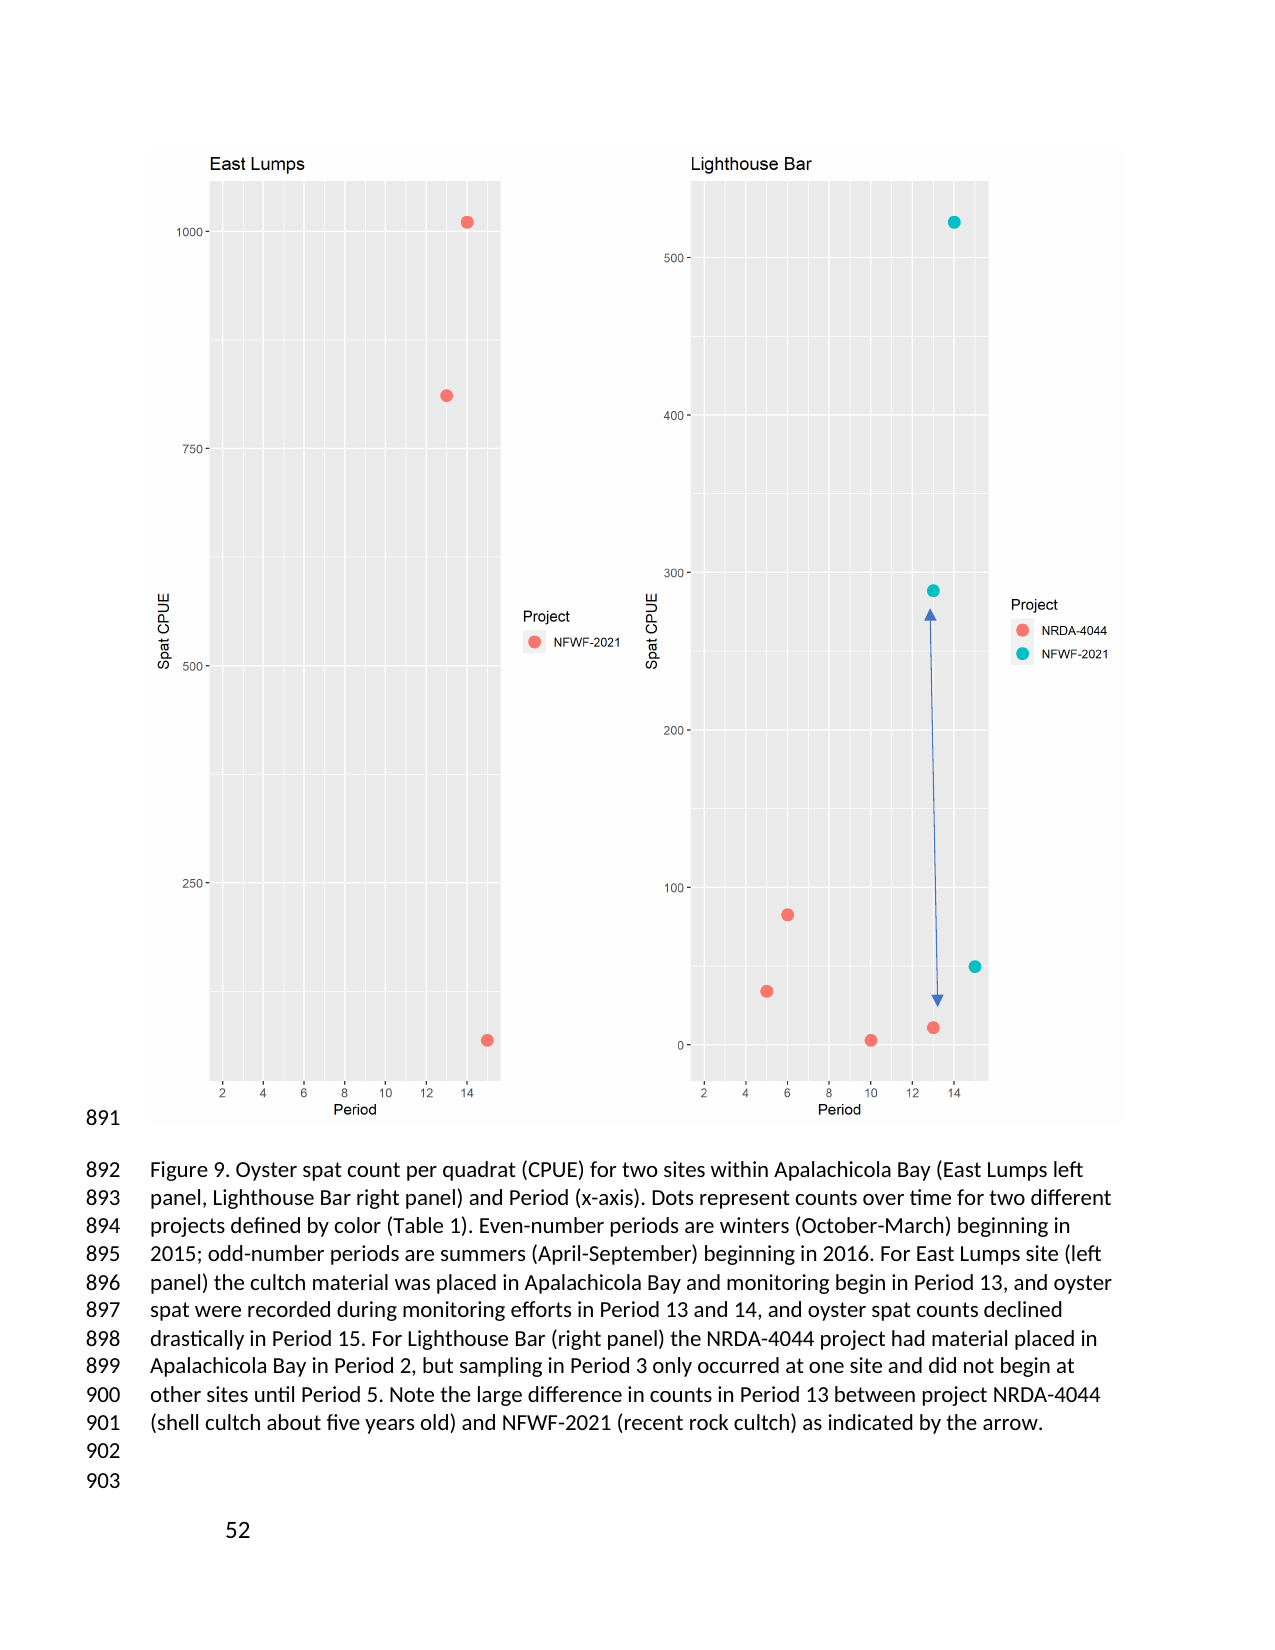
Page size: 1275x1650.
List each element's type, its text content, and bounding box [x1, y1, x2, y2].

text Figure 9. Oyster spat count per quadrat (CPUE) for two sites within Apalachicola Bay (East Lumps left panel, Lighthouse Bar right panel) and Period (x-axis). Dots represent counts over time for two different projects defined by color (Table 1). Even-number periods are winters (October-March) beginning in 2015; odd-number periods are summers (April-September) beginning in 2016. For East Lumps site (left panel) the cultch material was placed in Apalachicola Bay and monitoring begin in Period 13, and oyster spat were recorded during monitoring efforts in Period 13 and 14, and oyster spat counts declined drastically in Period 15. For Lighthouse Bar (right panel) the NRDA-4044 project had material placed in Apalachicola Bay in Period 2, but sampling in Period 3 only occurred at one site and did not begin at other sites until Period 5. Note the large difference in counts in Period 13 between project NRDA-4044 (shell cultch about five years old) and NFWF-2021 (recent rock cultch) as indicated by the arrow. [150, 1156, 1125, 1436]
picture [150, 150, 1125, 1125]
